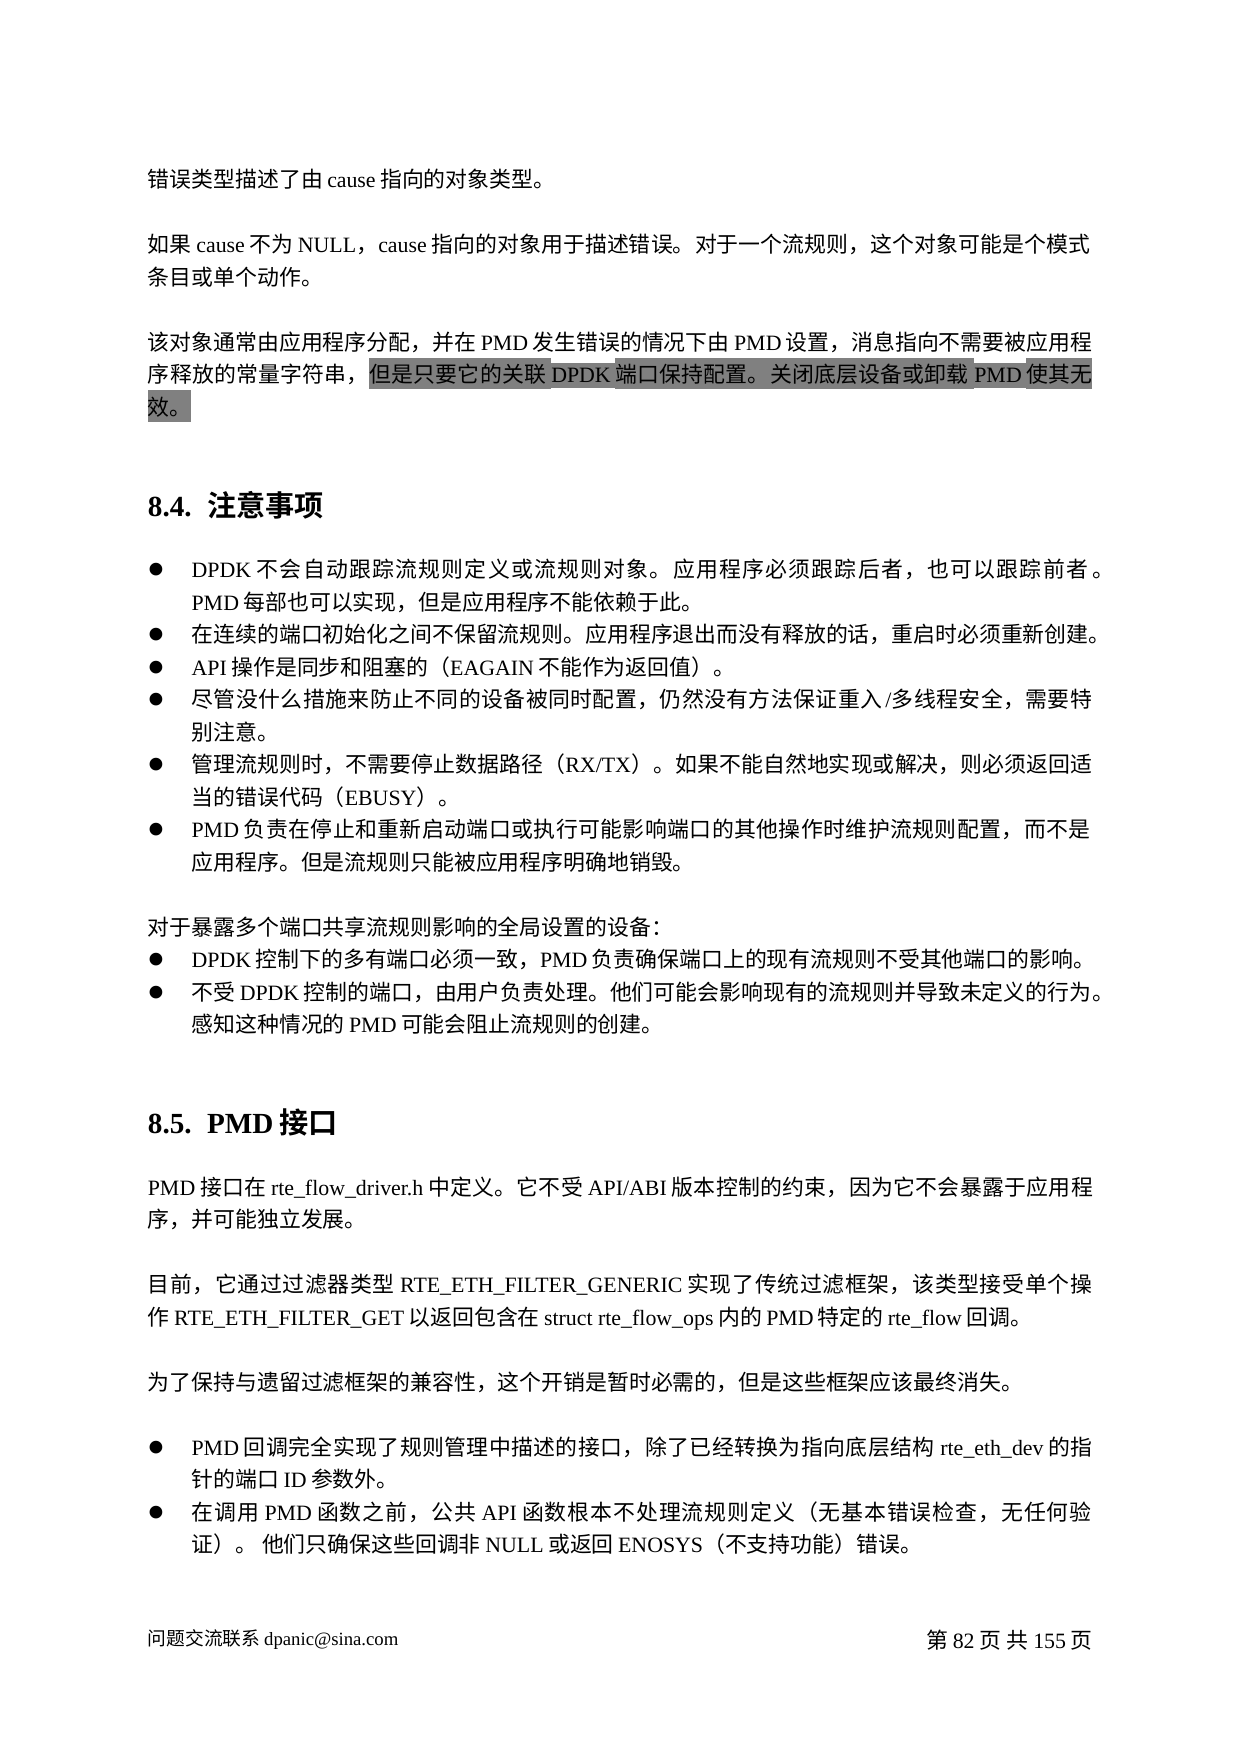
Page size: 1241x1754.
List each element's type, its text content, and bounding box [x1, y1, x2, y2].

list API操作是同步和阻塞的（EAGAIN不能作为返回值）。 [148, 649, 1092, 682]
subtitle 注意事项 [148, 471, 1092, 536]
list DPDK不会自动跟踪流规则定义或流规则对象。应用程序必须跟踪后者，也可以跟踪前者。PMD每部也可以实现，但是应用程序不能依赖于此。 [148, 552, 1092, 617]
list 在连续的端口初始化之间不保留流规则。应用程序退出而没有释放的话，重启时必须重新创建。 [148, 617, 1092, 649]
list 尽管没什么措施来防止不同的设备被同时配置，仍然没有方法保证重入/多线程安全，需要特别注意。 [148, 682, 1092, 747]
list DPDK控制下的多有端口必须一致，PMD负责确保端口上的现有流规则不受其他端口的影响。 [148, 942, 1092, 974]
list PMD回调完全实现了规则管理中描述的接口，除了已经转换为指向底层结构rte_eth_dev的指针的端口ID参数外。 [148, 1429, 1092, 1494]
list PMD负责在停止和重新启动端口或执行可能影响端口的其他操作时维护流规则配置，而不是应用程序。但是流规则只能被应用程序明确地销毁。 [148, 812, 1092, 877]
text 该对象通常由应用程序分配，并在PMD发生错误的情况下由PMD设置，消息指向不需要被应用程序释放的常量字符串，但是只要它的关联DPDK端口保持配置。关闭底层设备或卸载PMD使其无效。 [148, 324, 1092, 422]
list 管理流规则时，不需要停止数据路径（RX/TX）。如果不能自然地实现或解决，则必须返回适当的错误代码（EBUSY）。 [148, 747, 1092, 812]
list 在调用PMD函数之前，公共API函数根本不处理流规则定义（无基本错误检查，无任何验证）。 他们只确保这些回调非NULL或返回ENOSYS（不支持功能）错误。 [148, 1494, 1092, 1559]
text PMD接口在rte_flow_driver.h中定义。它不受API/ABI版本控制的约束，因为它不会暴露于应用程序，并可能独立发展。 [148, 1169, 1092, 1234]
text 如果cause不为NULL，cause指向的对象用于描述错误。对于一个流规则，这个对象可能是个模式条目或单个动作。 [148, 227, 1092, 292]
list 不受DPDK控制的端口，由用户负责处理。他们可能会影响现有的流规则并导致未定义的行为。感知这种情况的PMD可能会阻止流规则的创建。 [148, 974, 1092, 1039]
text 目前，它通过过滤器类型RTE_ETH_FILTER_GENERIC实现了传统过滤框架，该类型接受单个操作RTE_ETH_FILTER_GET以返回包含在struct rte_flow_ops内的PMD特定的rte_flow回调。 [148, 1267, 1092, 1332]
text 对于暴露多个端口共享流规则影响的全局设置的设备： [148, 909, 1092, 942]
subtitle PMD接口 [148, 1088, 1092, 1153]
text 为了保持与遗留过滤框架的兼容性，这个开销是暂时必需的，但是这些框架应该最终消失。 [148, 1364, 1092, 1397]
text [148, 162, 1092, 194]
